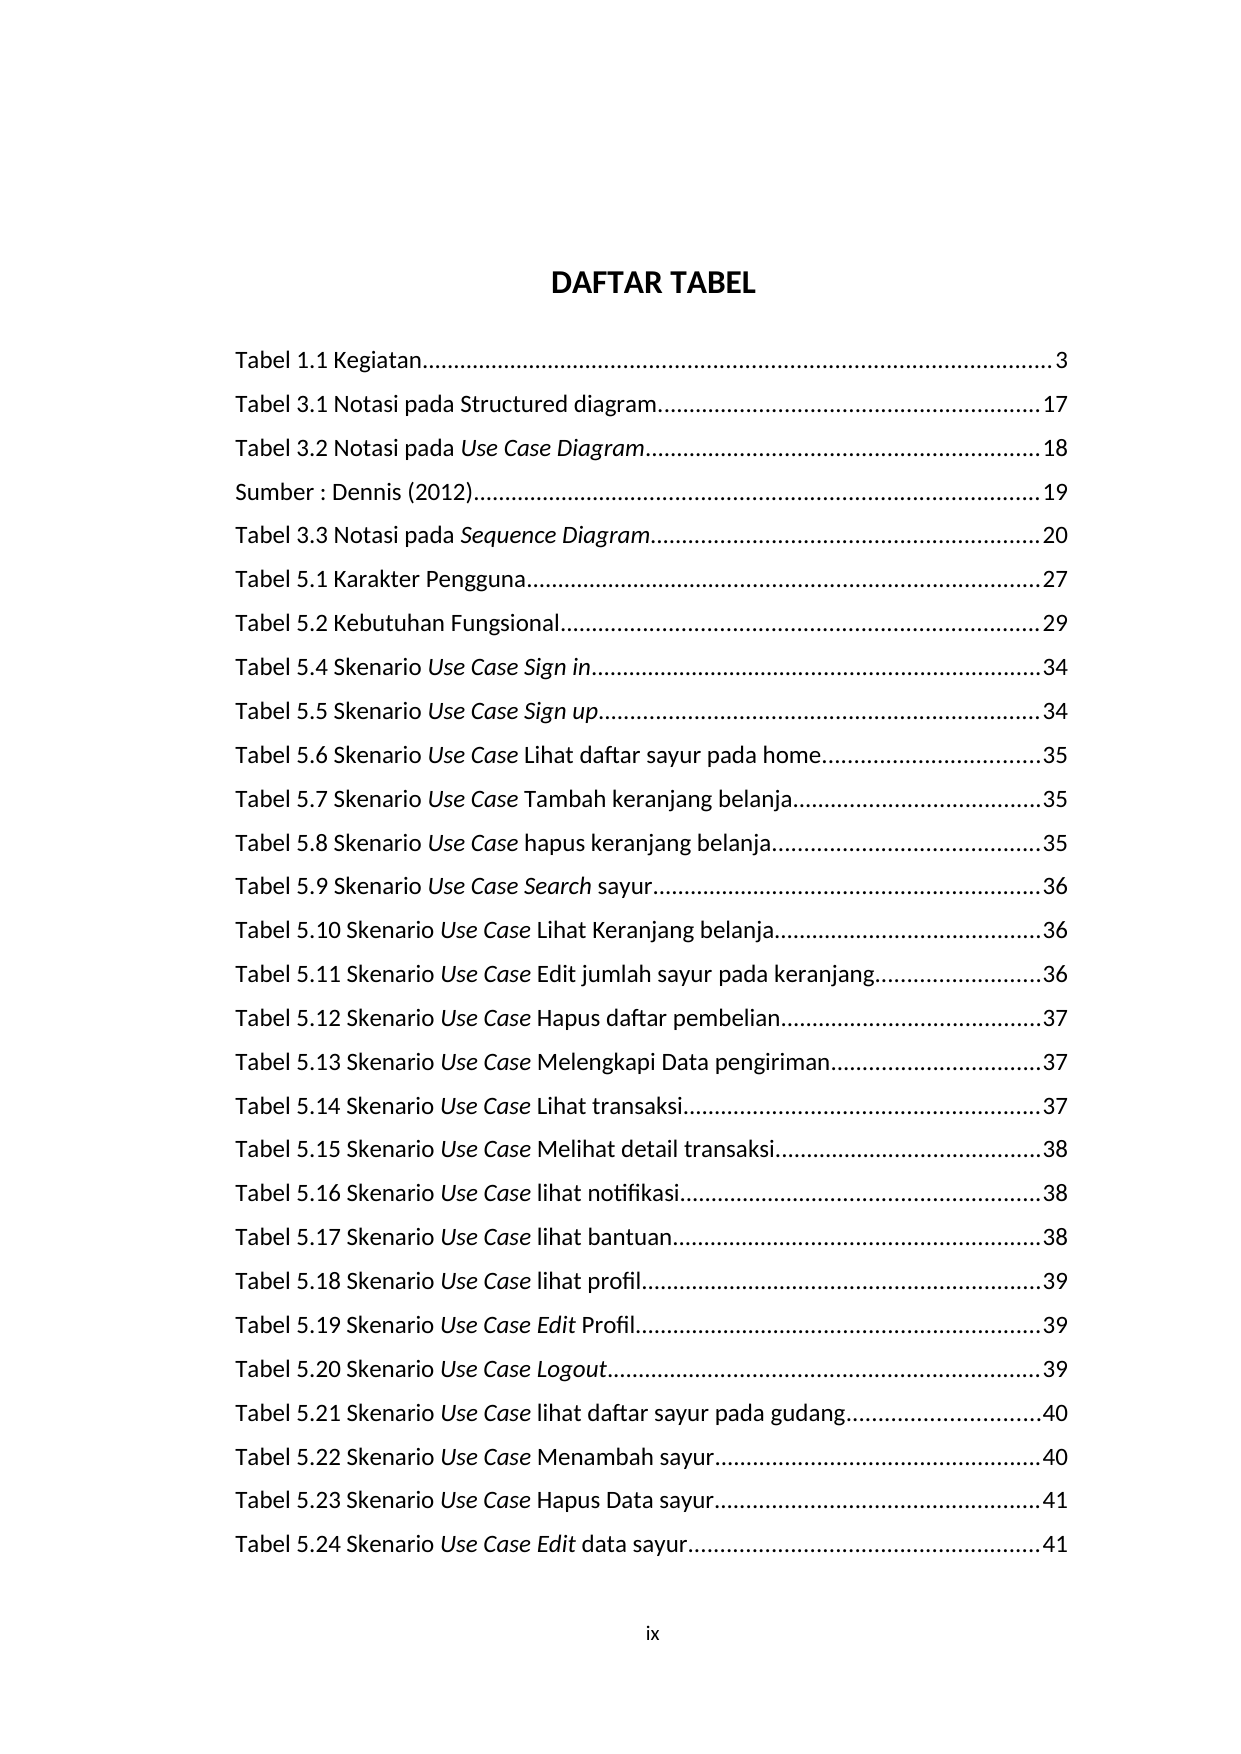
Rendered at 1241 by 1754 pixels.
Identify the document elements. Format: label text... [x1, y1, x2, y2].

text Tabel 5.24 Skenario Use Case Edit data sayur 41 [235, 1528, 1069, 1559]
text Tabel 1.1 Kegiatan 3 [235, 344, 1069, 375]
text Tabel 5.15 Skenario Use Case Melihat detail transaksi. 38 [235, 1134, 1069, 1164]
text Tabel 5.8 Skenario Use Case hapus keranjang belanja 35 [235, 827, 1069, 857]
text Tabel 5.1 Karakter Pengguna 27 [235, 563, 1069, 594]
text Tabel 5.13 Skenario Use Case Melengkapi Data pengiriman 37 [235, 1046, 1069, 1076]
text Tabel 5.10 Skenario Use Case Lihat Keranjang belanja 36 [235, 914, 1069, 945]
text Tabel 5.19 Skenario Use Case Edit Profil 39 [235, 1309, 1069, 1339]
text Tabel 5.7 Skenario Use Case Tambah keranjang belanja 35 [235, 783, 1069, 813]
text Tabel 5.21 Skenario Use Case lihat daftar sayur pada gudang. 40 [235, 1397, 1069, 1427]
text Tabel 5.20 Skenario Use Case Logout. 39 [235, 1353, 1069, 1383]
text Tabel 5.4 Skenario Use Case Sign in 34 [235, 651, 1069, 682]
text Tabel 5.2 Kebutuhan Fungsional 29 [235, 607, 1069, 638]
text Tabel 5.23 Skenario Use Case Hapus Data sayur 41 [235, 1484, 1069, 1515]
text Tabel 5.14 Skenario Use Case Lihat transaksi. 37 [235, 1090, 1069, 1120]
subtitle DAFTAR TABEL [236, 261, 1070, 302]
text Tabel 5.12 Skenario Use Case Hapus daftar pembelian 37 [235, 1002, 1069, 1033]
text Sumber : Dennis (2012) 19 [235, 476, 1069, 506]
text Tabel 3.1 Notasi pada Structured diagram. 17 [235, 388, 1069, 419]
text Tabel 3.2 Notasi pada Use Case Diagram 18 [235, 432, 1069, 462]
text Tabel 5.16 Skenario Use Case lihat notifikasi 38 [235, 1177, 1069, 1208]
text Tabel 5.5 Skenario Use Case Sign up 34 [235, 695, 1069, 726]
text Tabel 5.9 Skenario Use Case Search sayur 36 [235, 871, 1069, 901]
text Tabel 5.17 Skenario Use Case lihat bantuan 38 [235, 1221, 1069, 1252]
text Tabel 5.22 Skenario Use Case Menambah sayur. 40 [235, 1441, 1069, 1471]
text Tabel 3.3 Notasi pada Sequence Diagram 20 [235, 520, 1069, 550]
text Tabel 5.18 Skenario Use Case lihat profil 39 [235, 1265, 1069, 1296]
text Tabel 5.11 Skenario Use Case Edit jumlah sayur pada keranjang. 36 [235, 958, 1069, 989]
text Tabel 5.6 Skenario Use Case Lihat daftar sayur pada home 35 [235, 739, 1069, 769]
